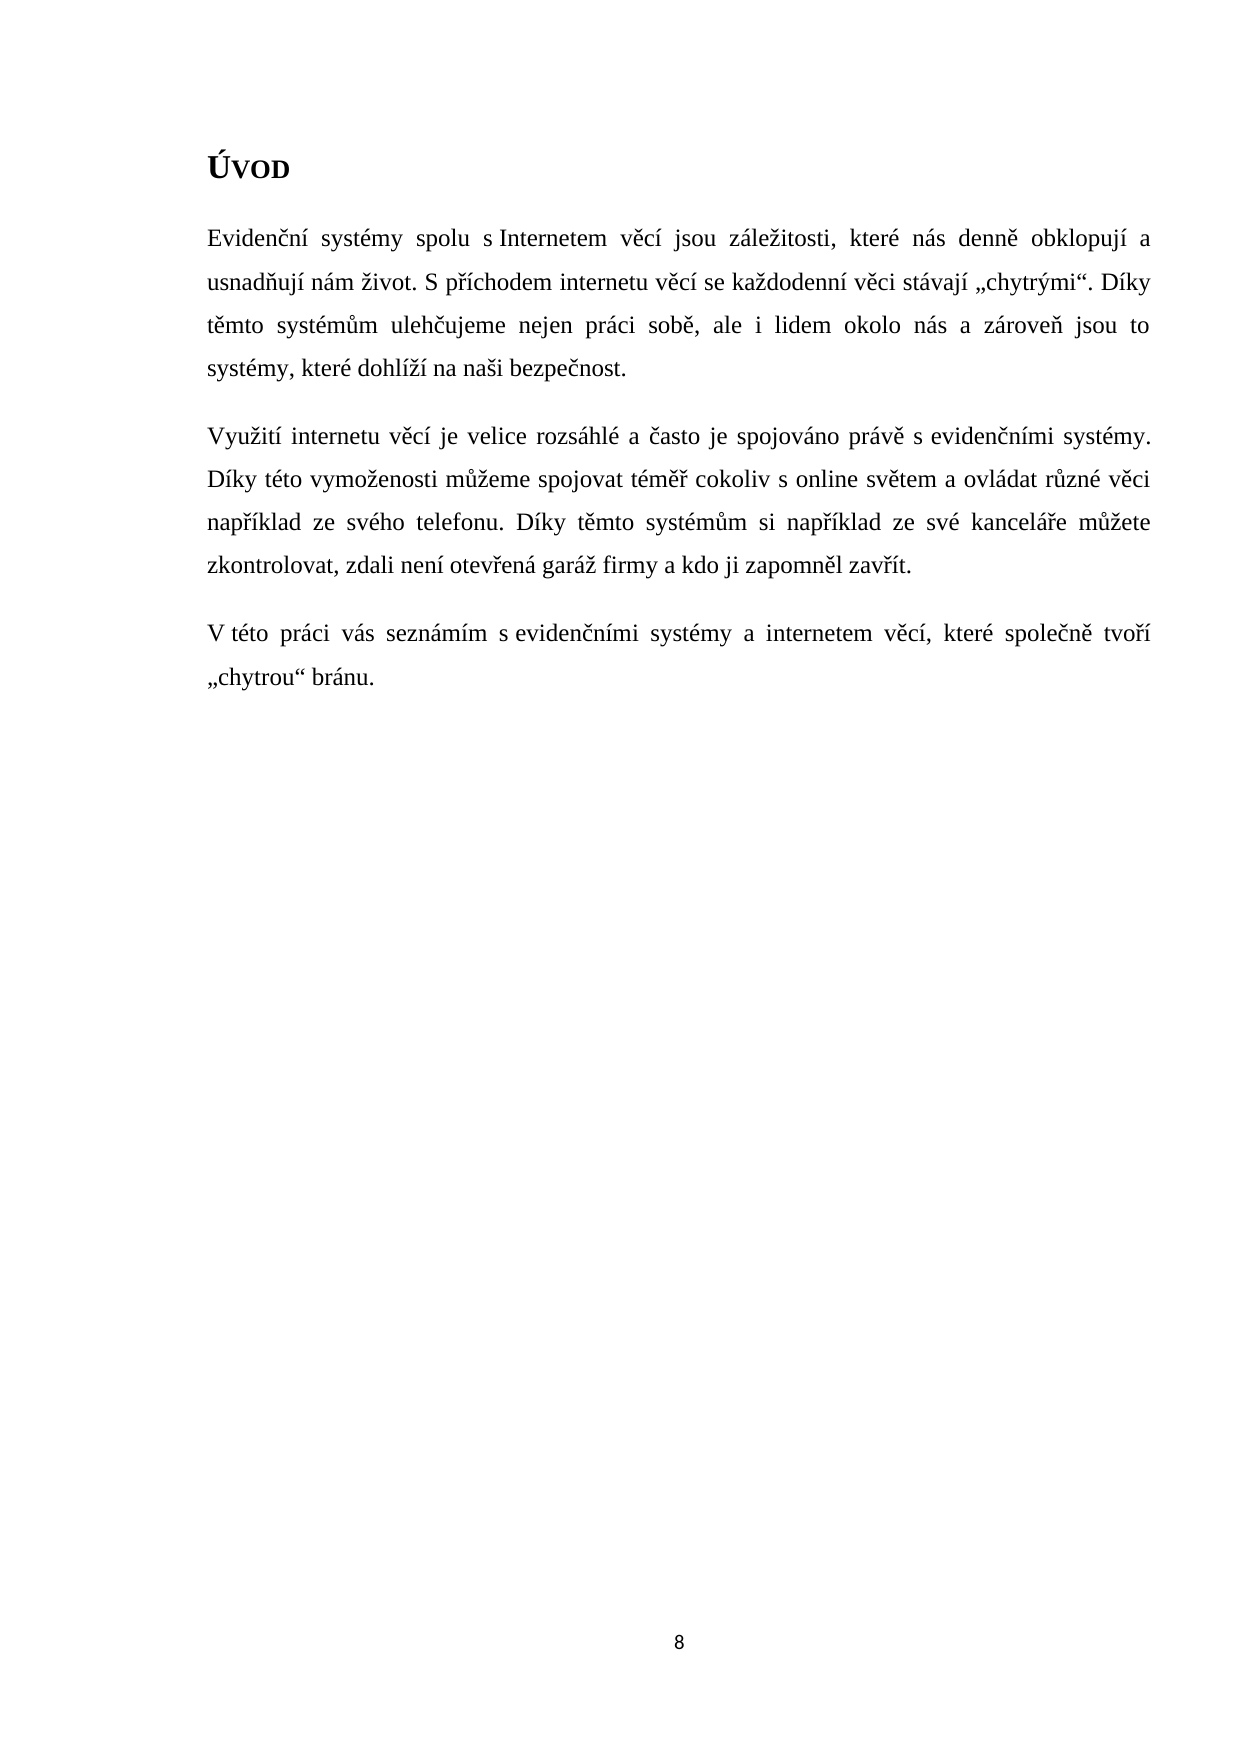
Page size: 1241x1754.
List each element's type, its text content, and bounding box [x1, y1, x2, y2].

text V této práci vás seznámím s evidenčními systémy a internetem věcí, které společně tvoří „chytrou“ bránu. [207, 618, 1152, 690]
subtitle Úvod [207, 148, 1152, 186]
text Využití internetu věcí je velice rozsáhlé a často je spojováno právě s evidenčními systémy. Díky této vymoženosti můžeme spojovat téměř cokoliv s online světem a ovládat různé věci například ze svého telefonu. Díky těmto systémům si například ze své kanceláře můžete zkontrolovat, zdali není otevřená garáž firmy a kdo ji zapomněl zavřít. [207, 421, 1152, 579]
text Evidenční systémy spolu s Internetem věcí jsou záležitosti, které nás denně obklopují a usnadňují nám život. S příchodem internetu věcí se každodenní věci stávají „chytrými“. Díky těmto systémům ulehčujeme nejen práci sobě, ale i lidem okolo nás a zároveň jsou to systémy, které dohlíží na naši bezpečnost. [207, 223, 1152, 382]
